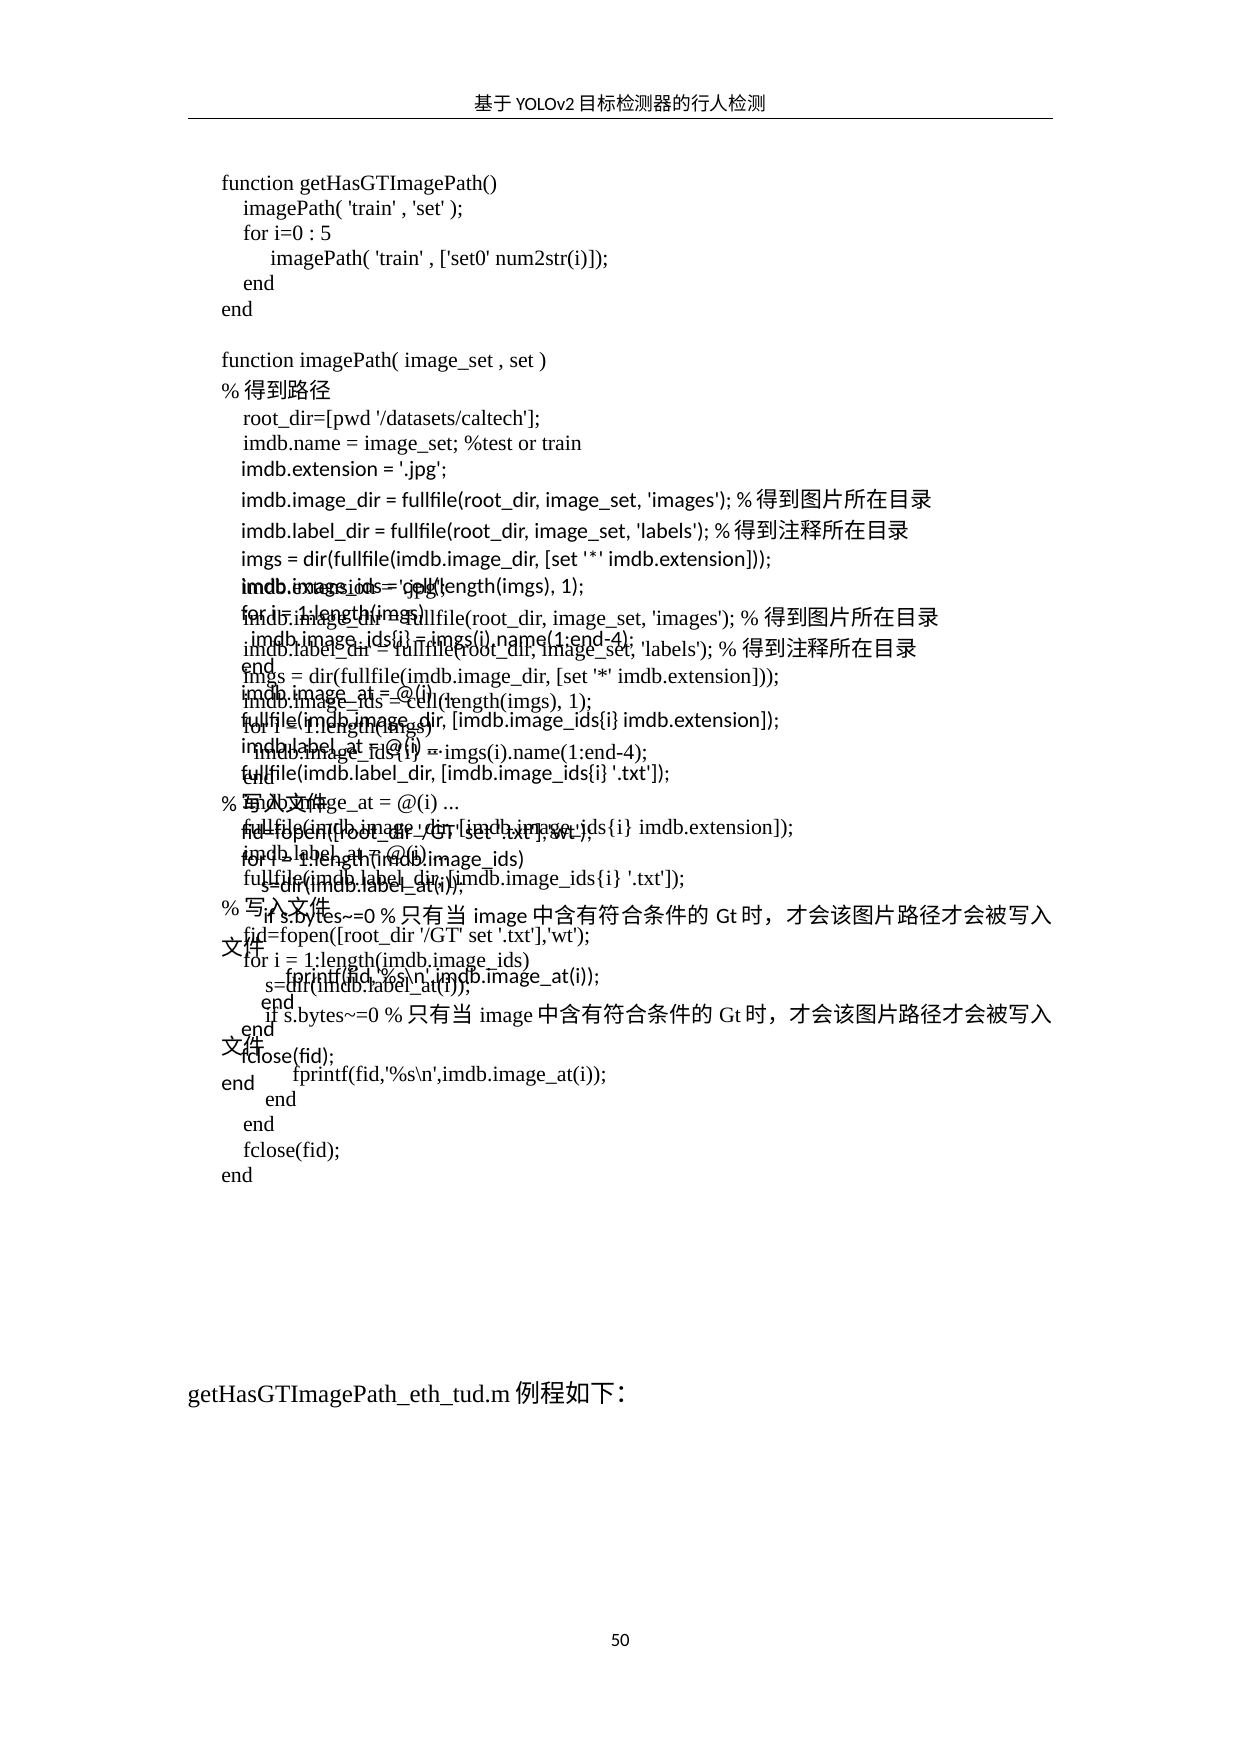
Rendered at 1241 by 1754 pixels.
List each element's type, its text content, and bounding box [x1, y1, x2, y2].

text getHasGTImagePath_eth_tud.m例程如下： [187, 1359, 1053, 1424]
